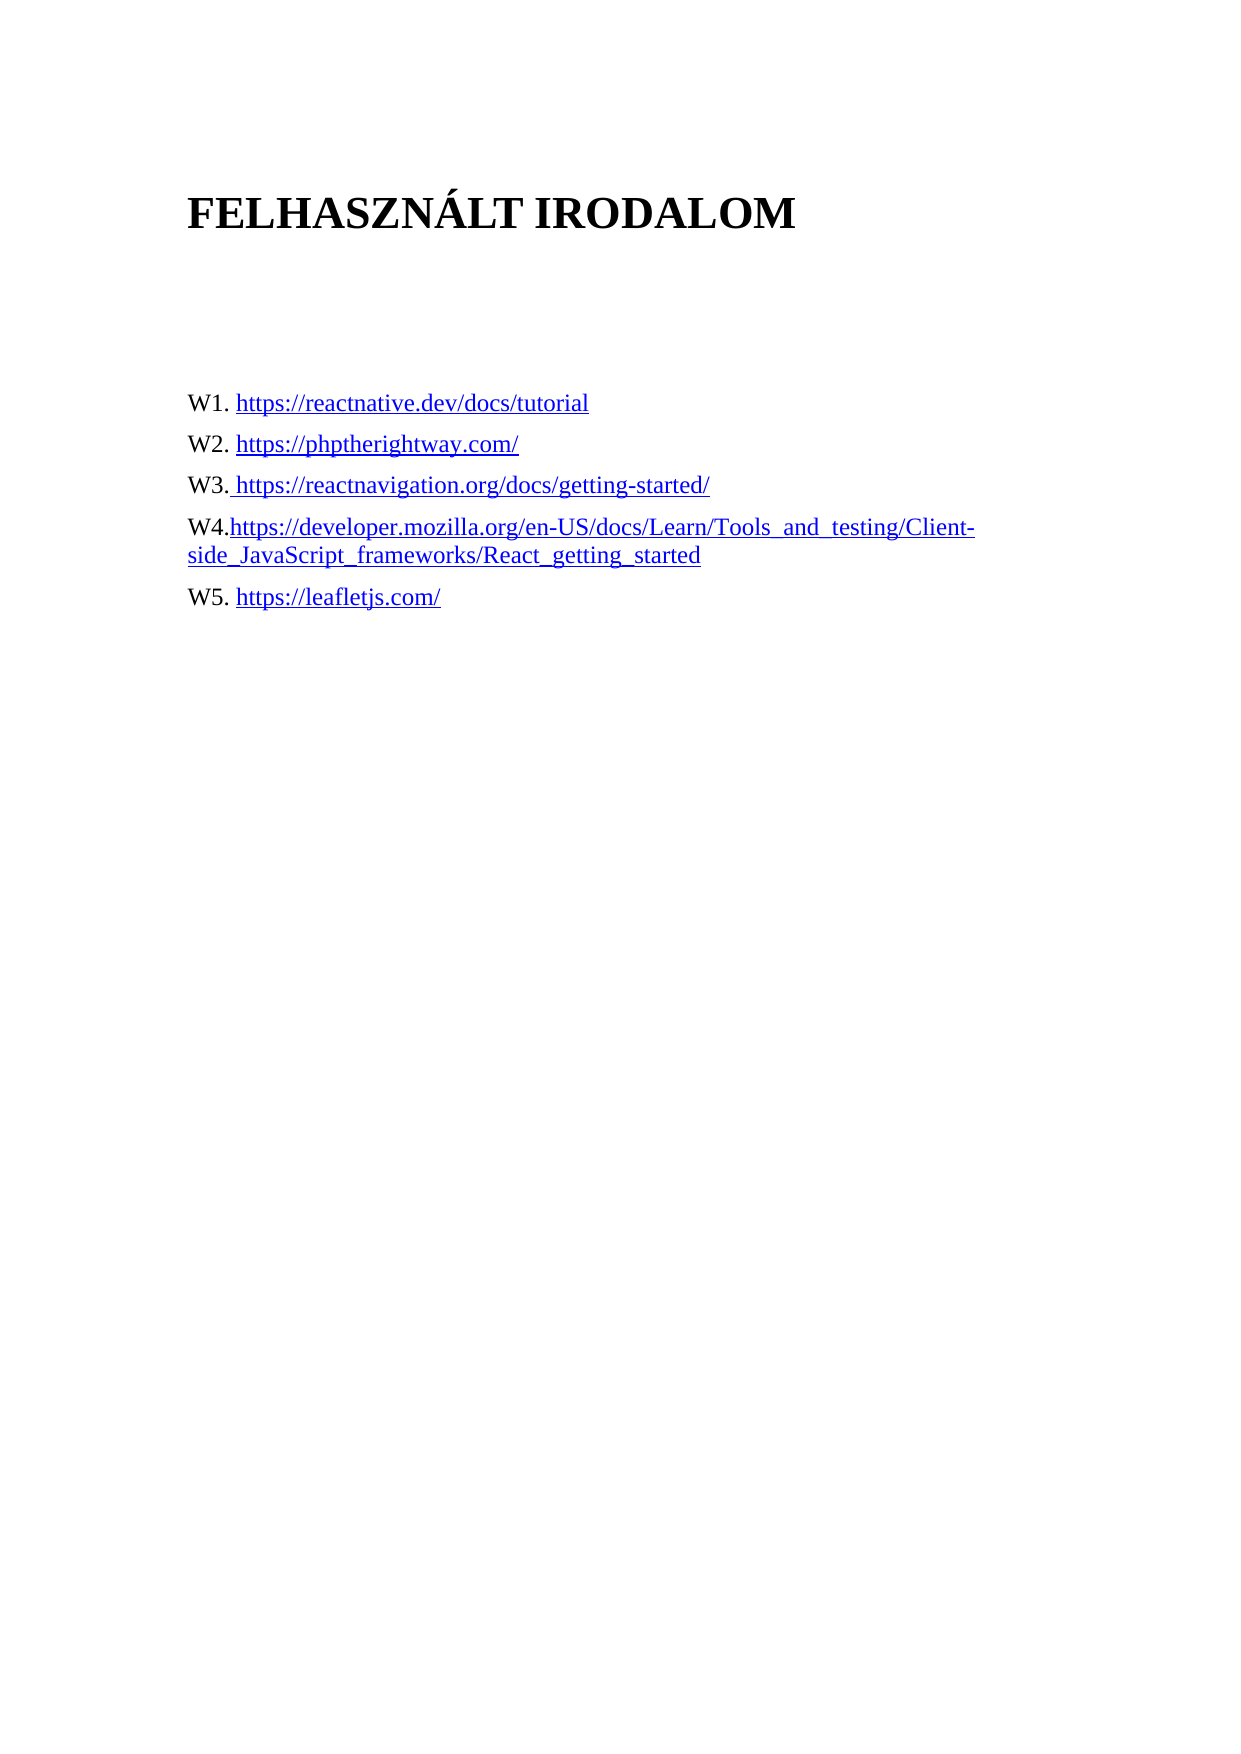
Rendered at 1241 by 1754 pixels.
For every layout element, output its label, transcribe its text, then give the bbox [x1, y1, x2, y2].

text W4.https://developer.mozilla.org/en-US/docs/Learn/Tools_and_testing/Client-side_JavaScript_frameworks/React_getting_started [187, 512, 1053, 569]
text W3. https://reactnavigation.org/docs/getting-started/ [187, 471, 1053, 499]
text W5. https://leafletjs.com/ [187, 582, 1053, 611]
text W2. https://phptherightway.com/ [187, 429, 1053, 458]
subtitle FELHASZNÁLT IRODALOM [187, 185, 1053, 238]
text W1. https://reactnative.dev/docs/tutorial [187, 388, 1053, 417]
